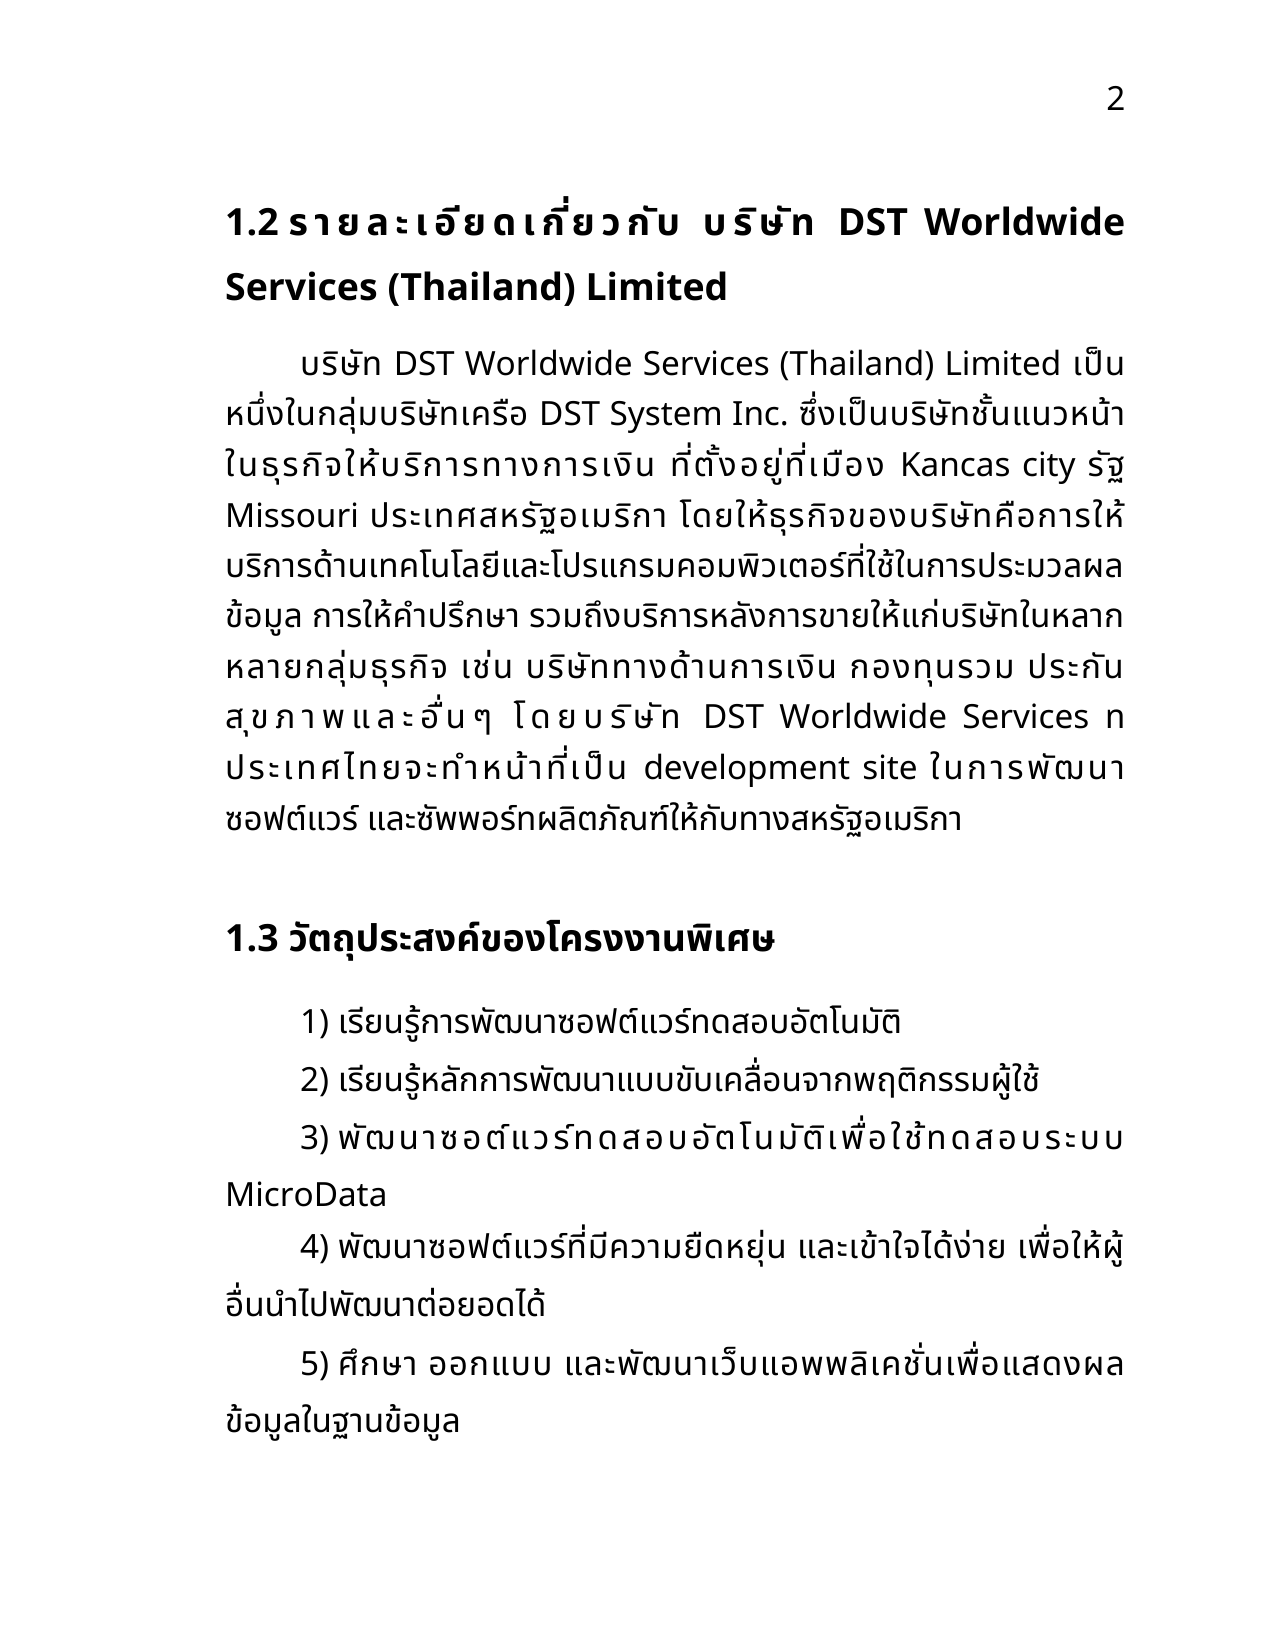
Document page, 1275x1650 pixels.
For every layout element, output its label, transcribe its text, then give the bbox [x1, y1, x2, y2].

text เรียนรู้การพัฒนาซอฟต์แวร์ทดสอบอัตโนมัติ [225, 997, 1125, 1048]
text รายละเอียดเกี่ยวกับ บริษัท DST Worldwide Services (Thailand) Limited [225, 195, 1125, 311]
text บริษัท DST Worldwide Services (Thailand) Limited เป็นหนึ่งในกลุ่มบริษัทเครือ DST System Inc. ซึ่งเป็นบริษัทชั้นแนวหน้าในธุรกิจให้บริการทางการเงิน ที่ตั้งอยู่ที่เมือง Kancas city รัฐ Missouri ประเทศสหรัฐอเมริกา โดยให้ธุรกิจของบริษัทคือการให้บริการด้านเทคโนโลยีและโปรแกรมคอมพิวเตอร์ที่ใช้ในการประมวลผลข้อมูล การให้คำปรึกษา รวมถึงบริการหลังการขายให้แก่บริษัทในหลากหลายกลุ่มธุรกิจ เช่น บริษัททางด้านการเงิน กองทุนรวม ประกันสุขภาพและอื่นๆ โดยบริษัท DST Worldwide Services ที่ประเทศไทยจะทำหน้าที่เป็น development site ในการพัฒนาซอฟต์แวร์ และซัพพอร์ทผลิตภัณฑ์ให้กับทางสหรัฐอเมริกา [225, 339, 1125, 845]
text พัฒนาซอฟต์แวร์ที่มีความยืดหยุ่น และเข้าใจได้ง่าย เพื่อให้ผู้อื่นนำไปพัฒนาต่อยอดได้ [225, 1223, 1125, 1332]
text วัตถุประสงค์ของโครงงานพิเศษ [225, 911, 1125, 968]
text เรียนรู้หลักการพัฒนาแบบขับเคลื่อนจากพฤติกรรมผู้ใช้ [225, 1056, 1125, 1106]
text พัฒนาซอต์แวร์ทดสอบอัตโนมัติเพื่อใช้ทดสอบระบบ MicroData [225, 1114, 1125, 1217]
text ศึกษา ออกแบบ และพัฒนาเว็บแอพพลิเคชั่นเพื่อแสดงผลข้อมูลในฐานข้อมูล [225, 1339, 1125, 1448]
